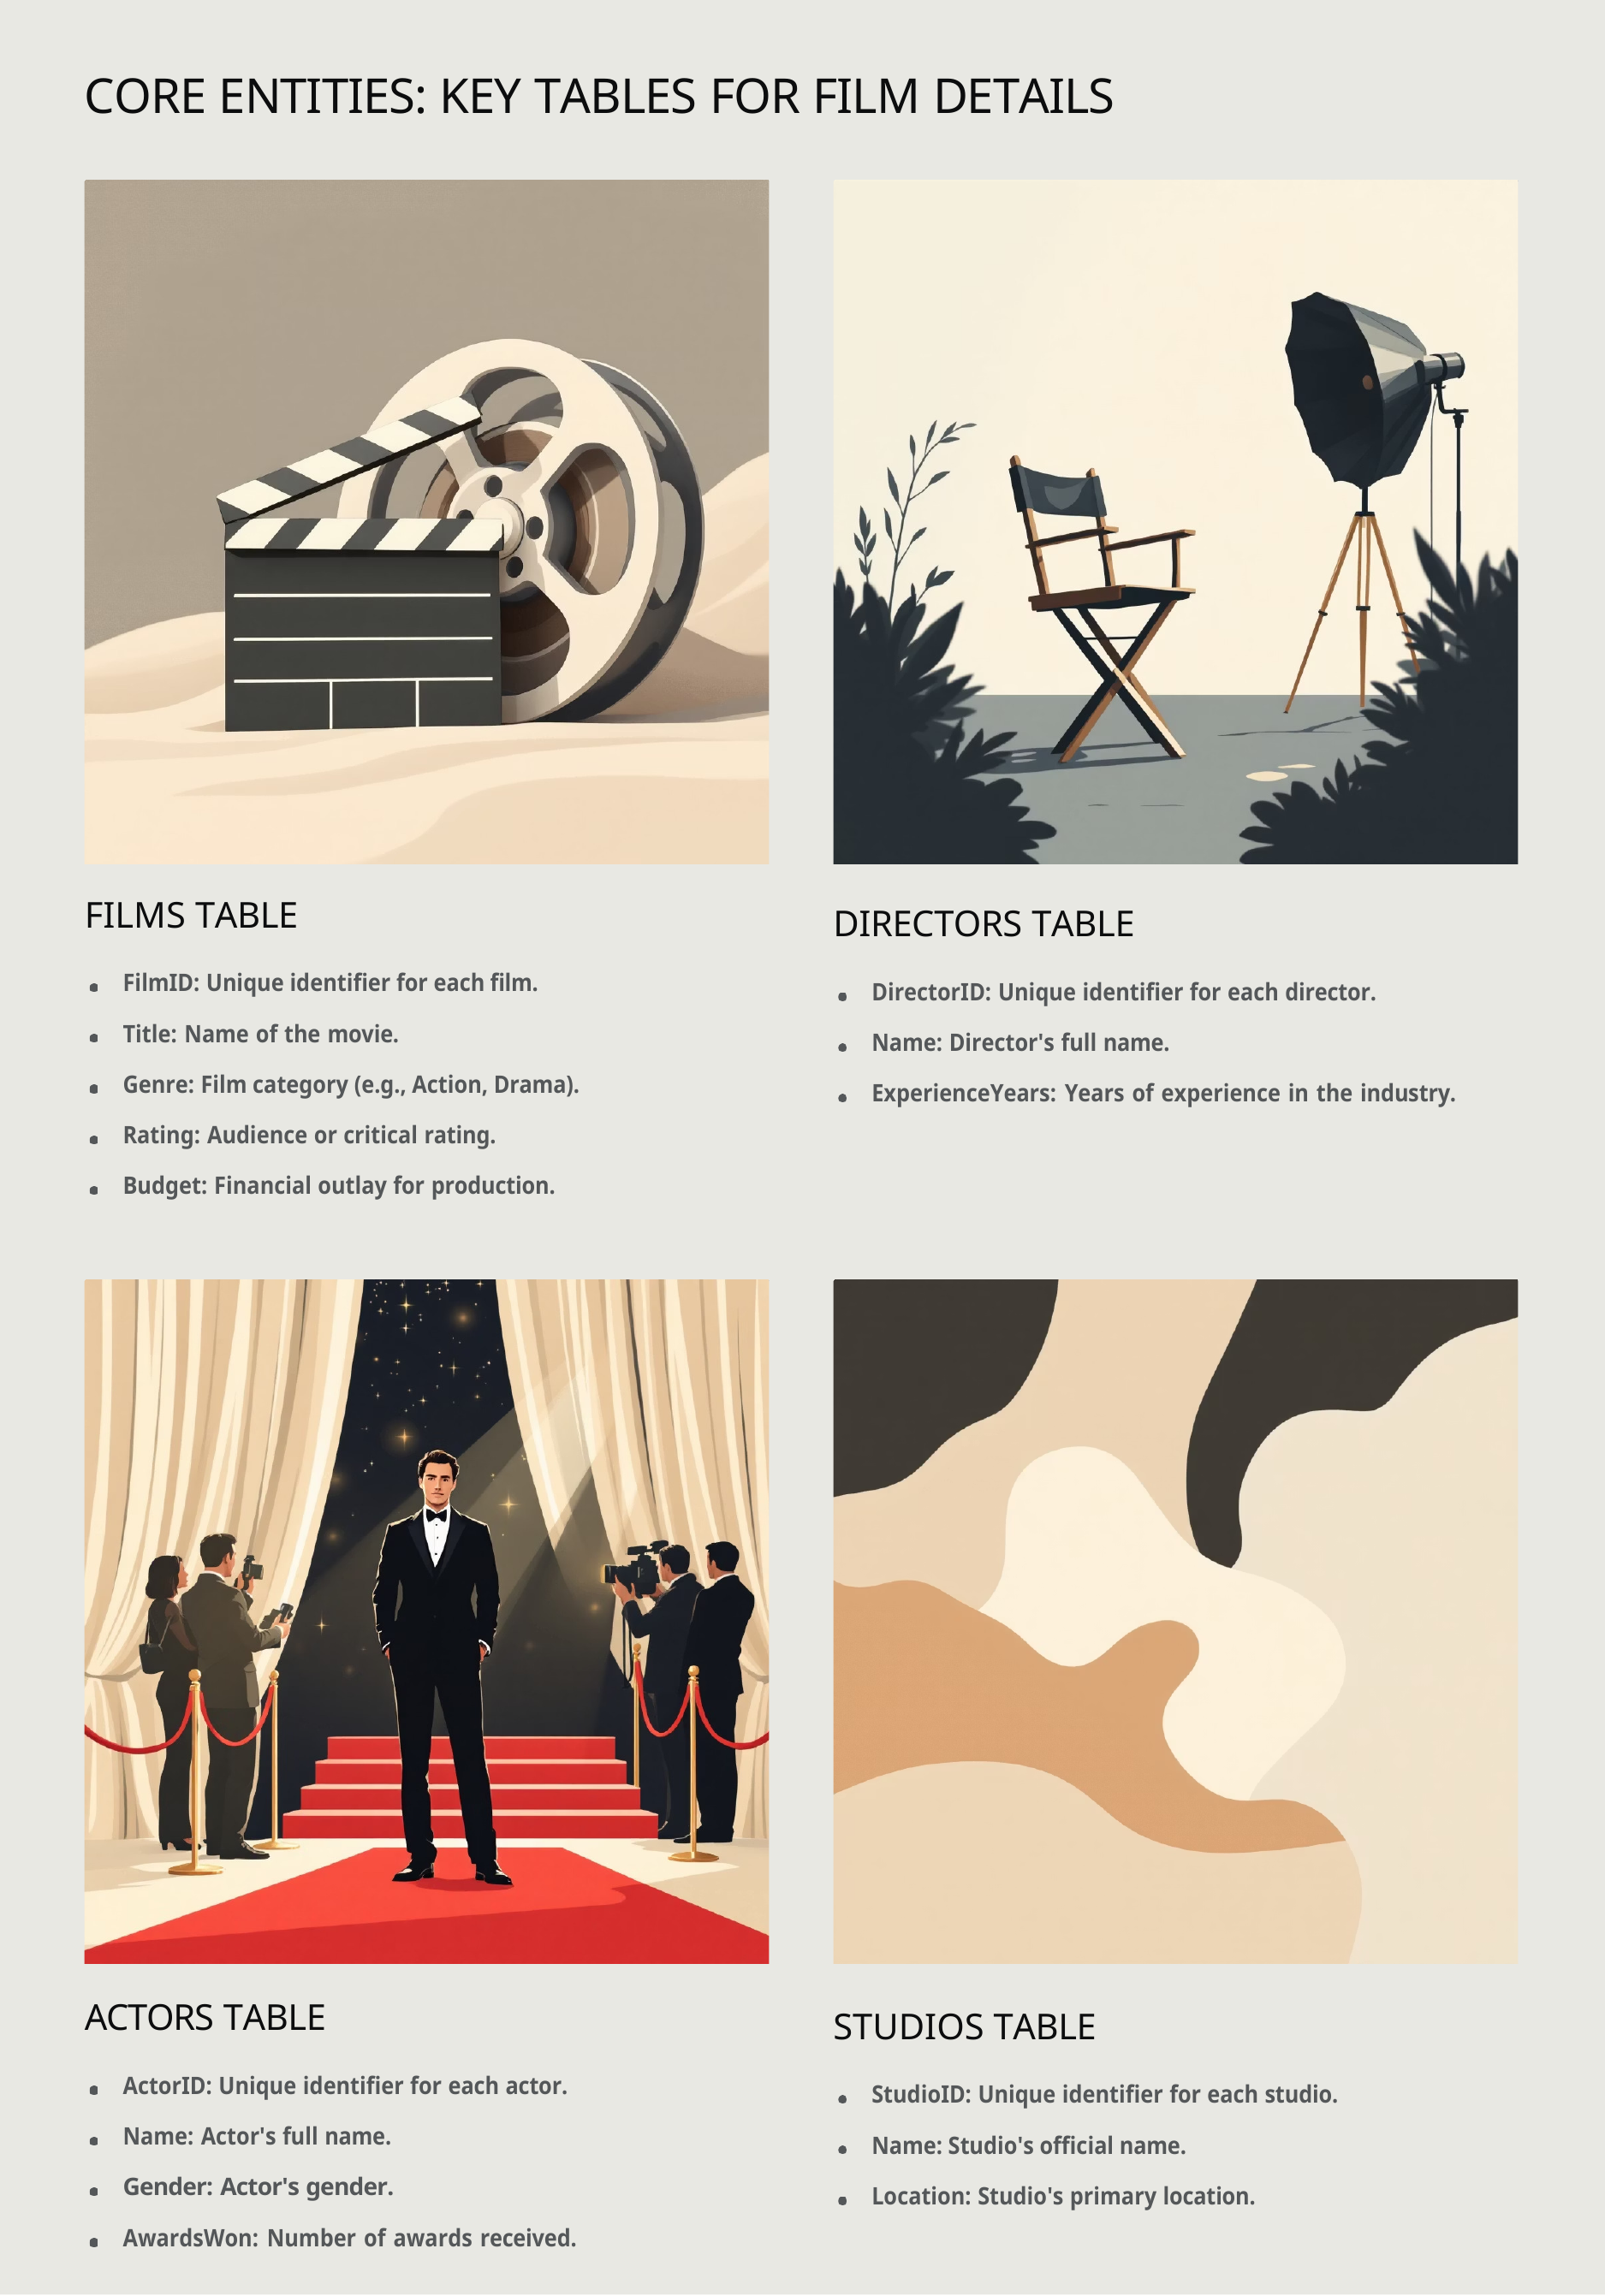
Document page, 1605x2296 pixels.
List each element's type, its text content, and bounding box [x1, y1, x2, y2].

picture [89, 1186, 98, 1195]
text Title: Name of the movie. [90, 1017, 776, 1049]
picture [89, 1136, 98, 1144]
picture [838, 2197, 847, 2205]
subtitle DIRECTORS TABLE [833, 899, 1605, 947]
picture [838, 1043, 847, 1052]
picture [89, 1034, 98, 1042]
picture [89, 983, 98, 992]
text ExperienceYears: Years of experience in the industry. [838, 1077, 1605, 1109]
picture [838, 2095, 847, 2103]
text AwardsWon: Number of awards received. [90, 2221, 776, 2253]
picture [89, 2238, 98, 2247]
text Location: Studio's primary location. [838, 2179, 1605, 2211]
picture [89, 1084, 98, 1094]
text Name: Studio's official name. [838, 2128, 1605, 2161]
text Genre: Film category (e.g., Action, Drama). [90, 1067, 776, 1101]
picture [84, 1279, 770, 1964]
picture [84, 179, 770, 864]
text Name: Actor's full name. [90, 2119, 776, 2152]
picture [89, 2187, 98, 2196]
picture [833, 1279, 1519, 1964]
text FilmID: Unique identifier for each film. [90, 966, 776, 999]
picture [838, 993, 847, 1001]
picture [89, 2085, 98, 2095]
picture [89, 2137, 98, 2145]
text Rating: Audience or critical rating. [90, 1118, 776, 1151]
text StudioID: Unique identifier for each studio. [838, 2078, 1605, 2110]
text Name: Director's full name. [838, 1025, 1605, 1059]
picture [838, 2145, 847, 2154]
text ActorID: Unique identifier for each actor. [90, 2068, 776, 2102]
text Gender: Actor's gender. [90, 2170, 776, 2203]
picture [838, 1094, 847, 1102]
subtitle CORE ENTITIES: KEY TABLES FOR FILM DETAILS [84, 62, 1605, 128]
picture [833, 179, 1519, 864]
subtitle ACTORS TABLE [84, 1992, 776, 2041]
subtitle STUDIOS TABLE [833, 2002, 1605, 2050]
subtitle FILMS TABLE [84, 889, 776, 938]
text Budget: Financial outlay for production. [90, 1169, 776, 1201]
text DirectorID: Unique identifier for each director. [838, 975, 1605, 1007]
